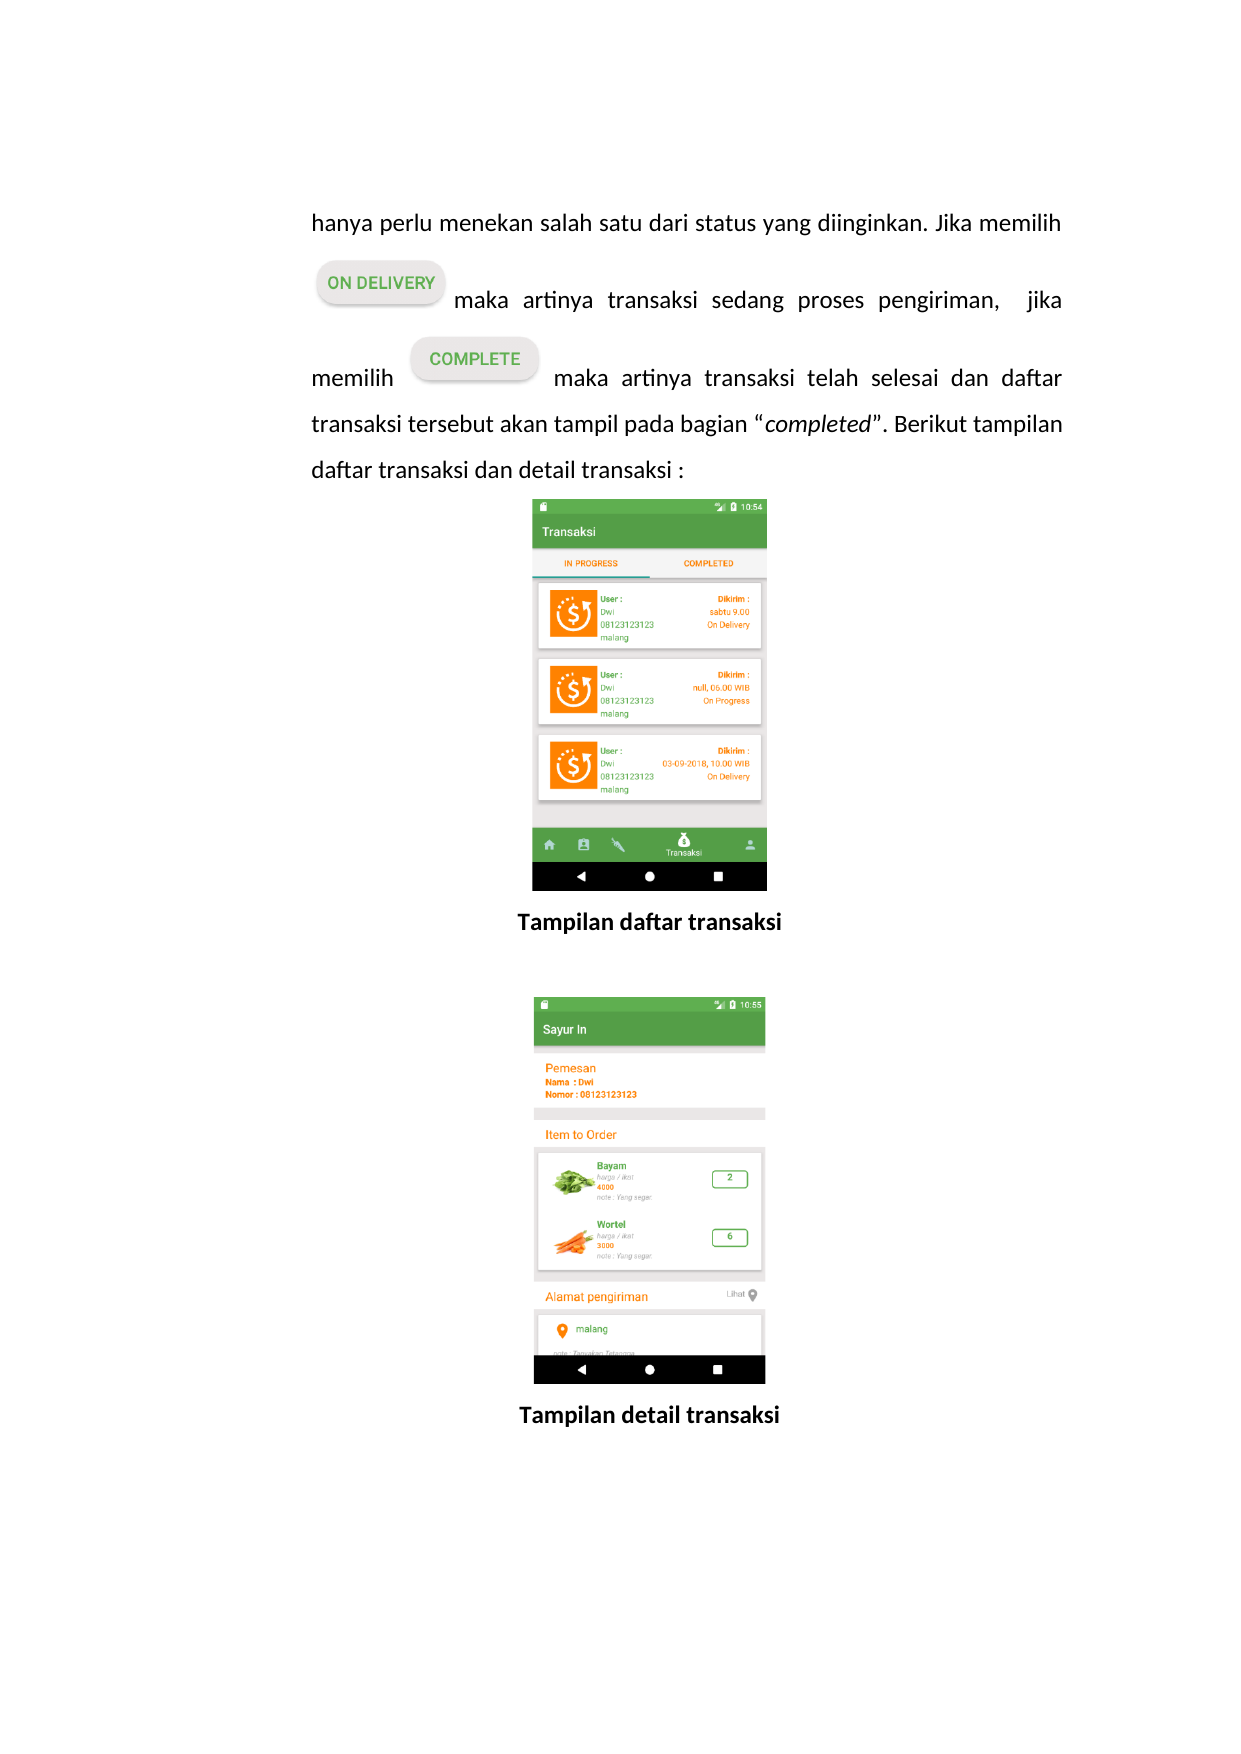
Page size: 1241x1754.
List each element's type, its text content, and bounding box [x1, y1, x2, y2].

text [311, 207, 1063, 484]
picture [532, 499, 767, 891]
text Tampilan daftar transaksi [236, 906, 1063, 937]
picture [406, 330, 542, 387]
text Tampilan detail transaksi [236, 1399, 1063, 1429]
picture [533, 997, 766, 1384]
picture [311, 252, 454, 309]
